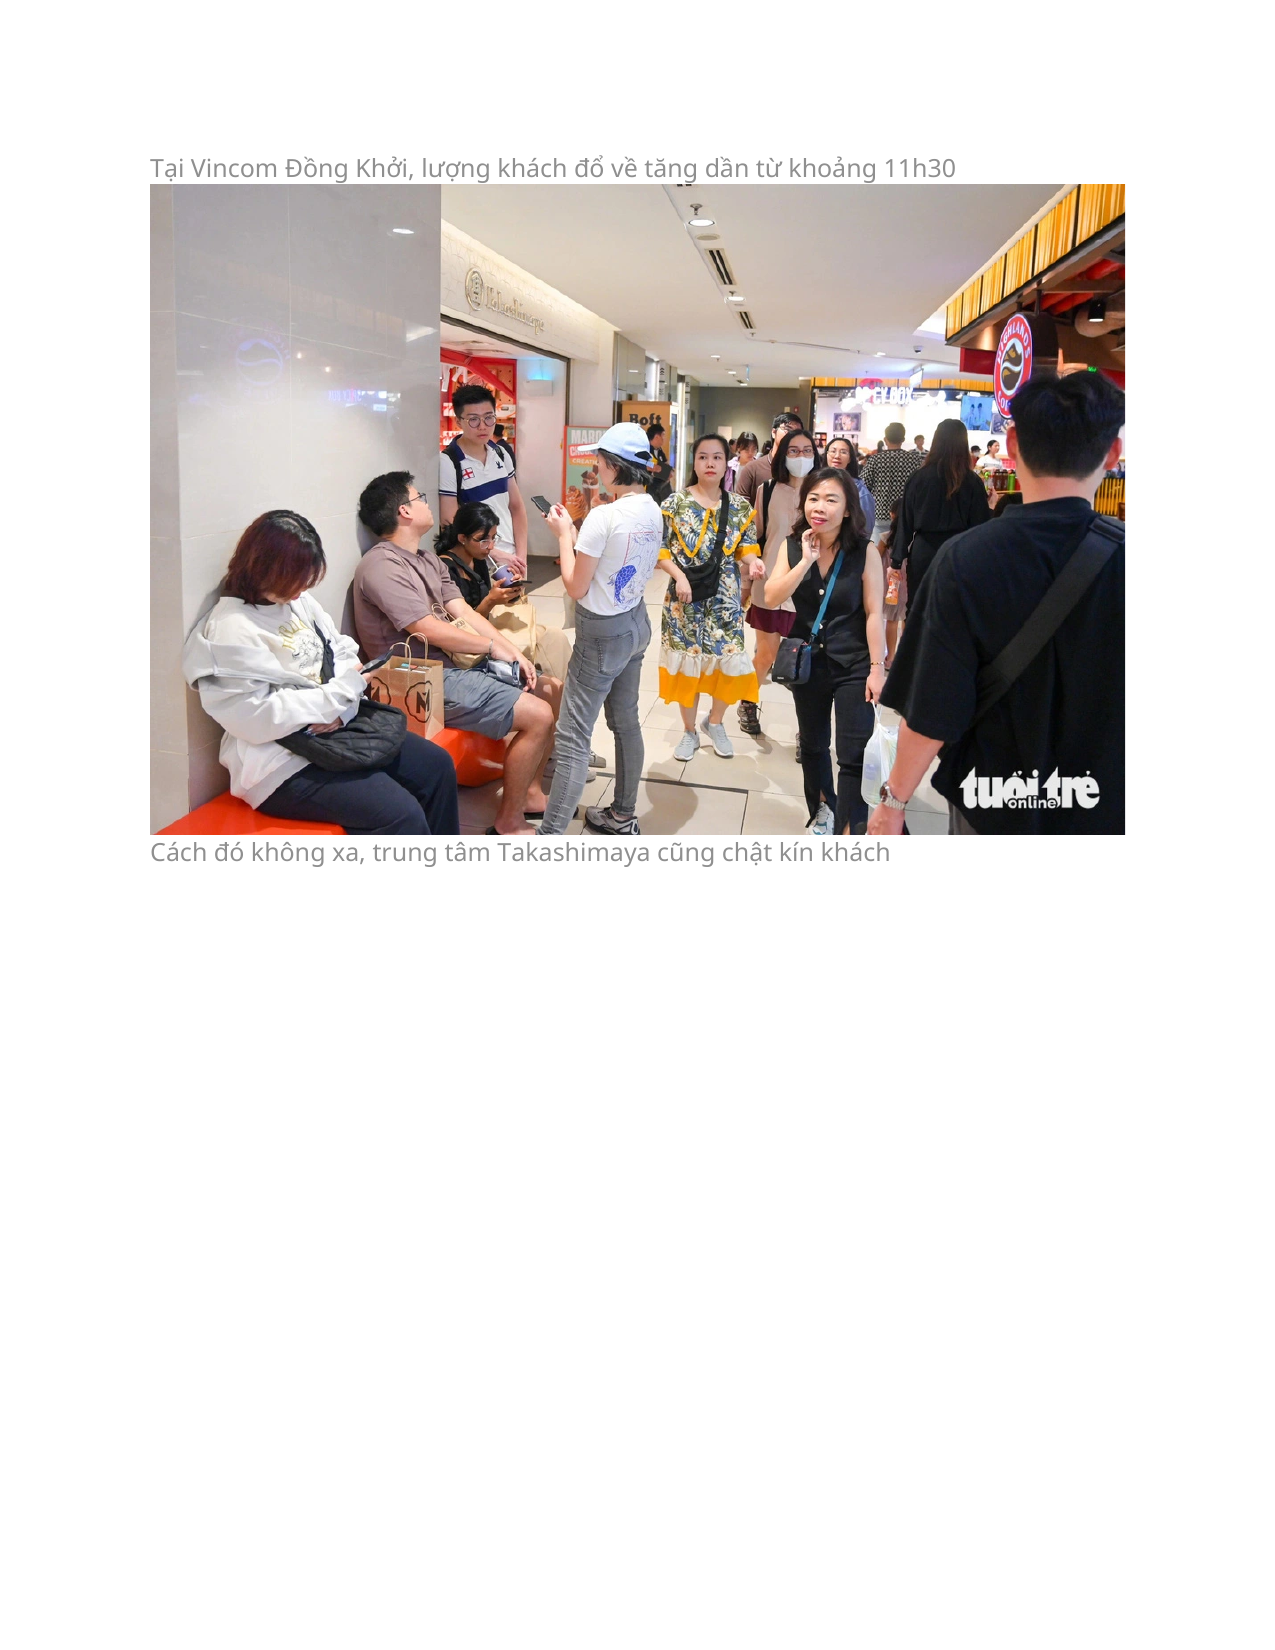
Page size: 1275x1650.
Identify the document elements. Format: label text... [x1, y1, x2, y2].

text Cách đó không xa, trung tâm Takashimaya cũng chật kín khách [150, 835, 1125, 868]
picture [150, 184, 1125, 835]
text Tại Vincom Đồng Khởi, lượng khách đổ về tăng dần từ khoảng 11h30 [150, 150, 1125, 184]
